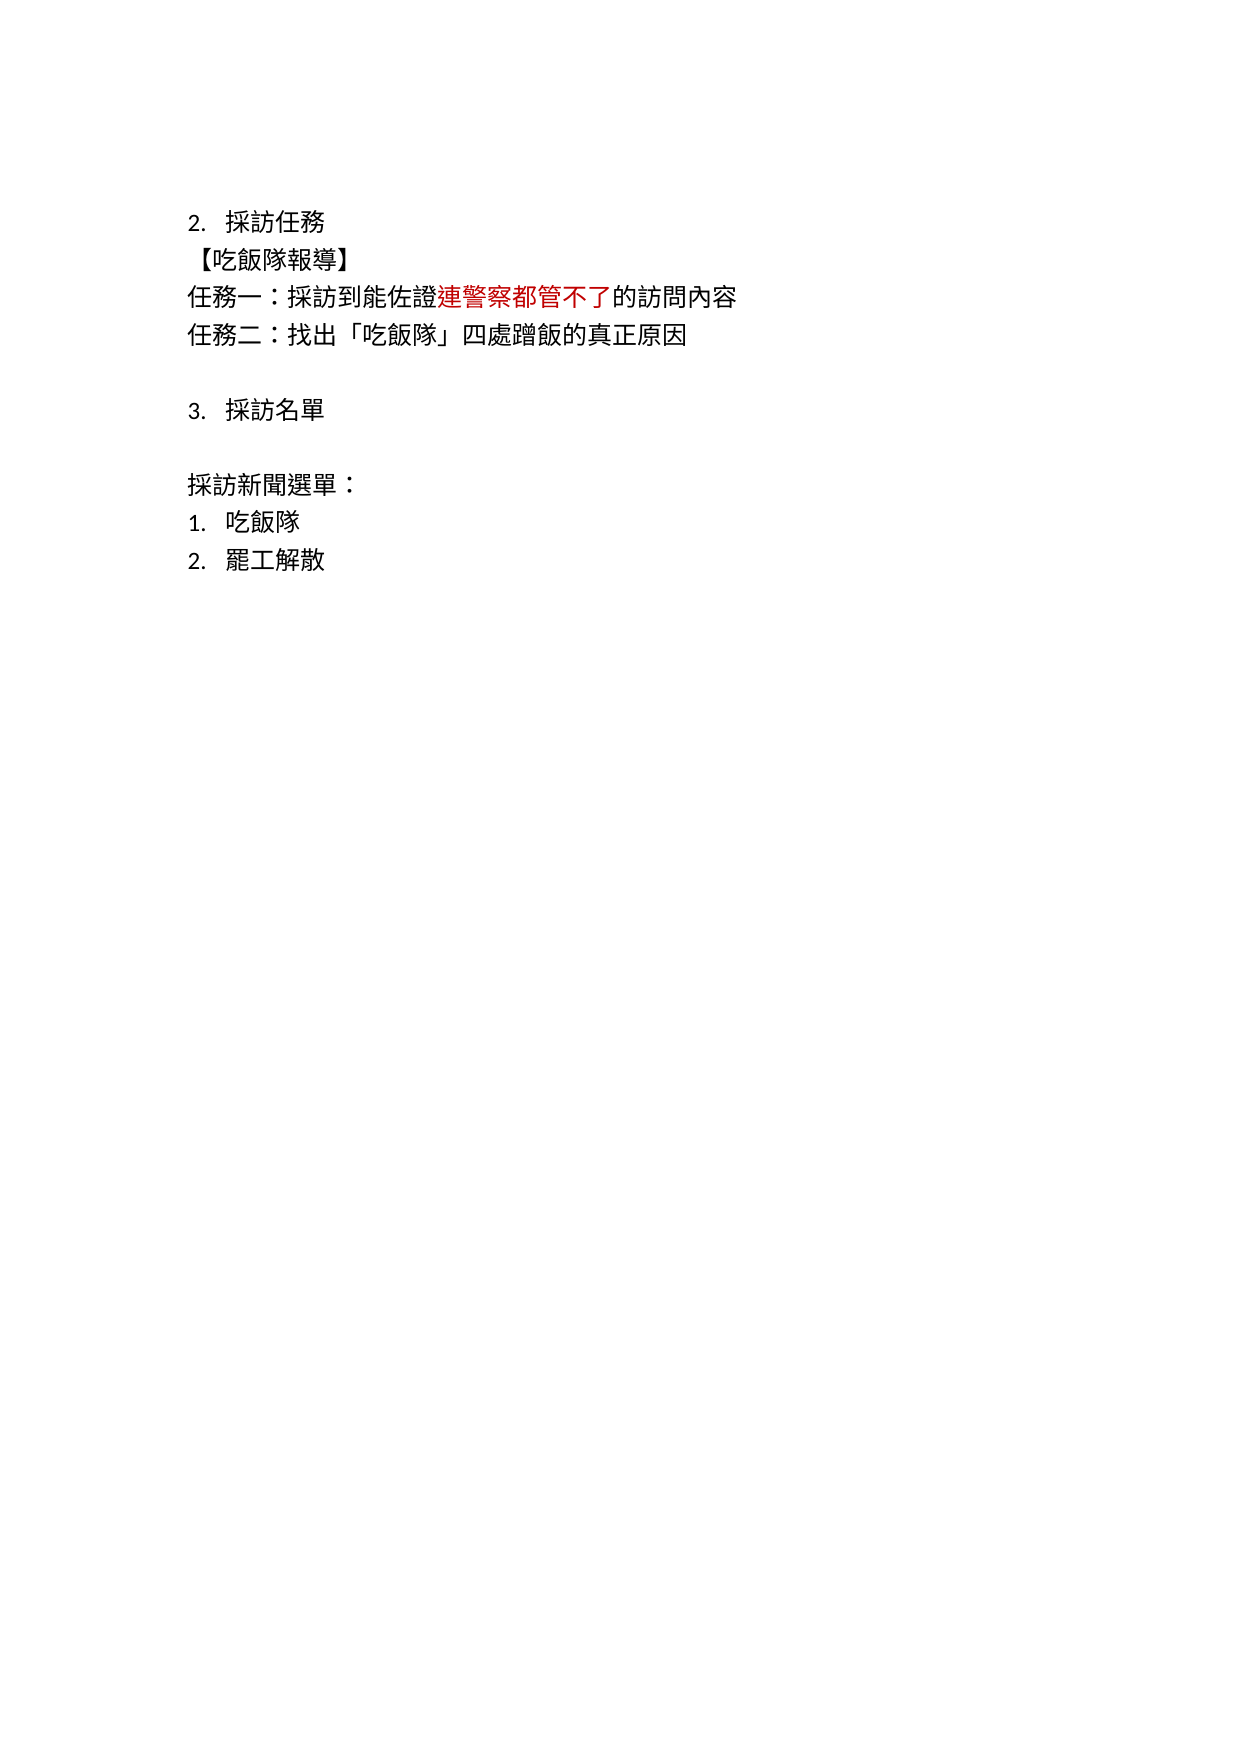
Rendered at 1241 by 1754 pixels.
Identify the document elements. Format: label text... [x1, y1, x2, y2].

text 任務二：找出「吃飯隊」四處蹭飯的真正原因 [187, 314, 1053, 352]
list 採訪名單 [187, 389, 1053, 427]
text 【吃飯隊報導】 [187, 239, 1053, 277]
list 吃飯隊 [187, 502, 1053, 539]
text 採訪新聞選單： [187, 464, 1053, 502]
list 採訪任務 [187, 202, 1053, 239]
list 罷工解散 [187, 539, 1053, 577]
text 任務一：採訪到能佐證連警察都管不了的訪問內容 [187, 277, 1053, 314]
